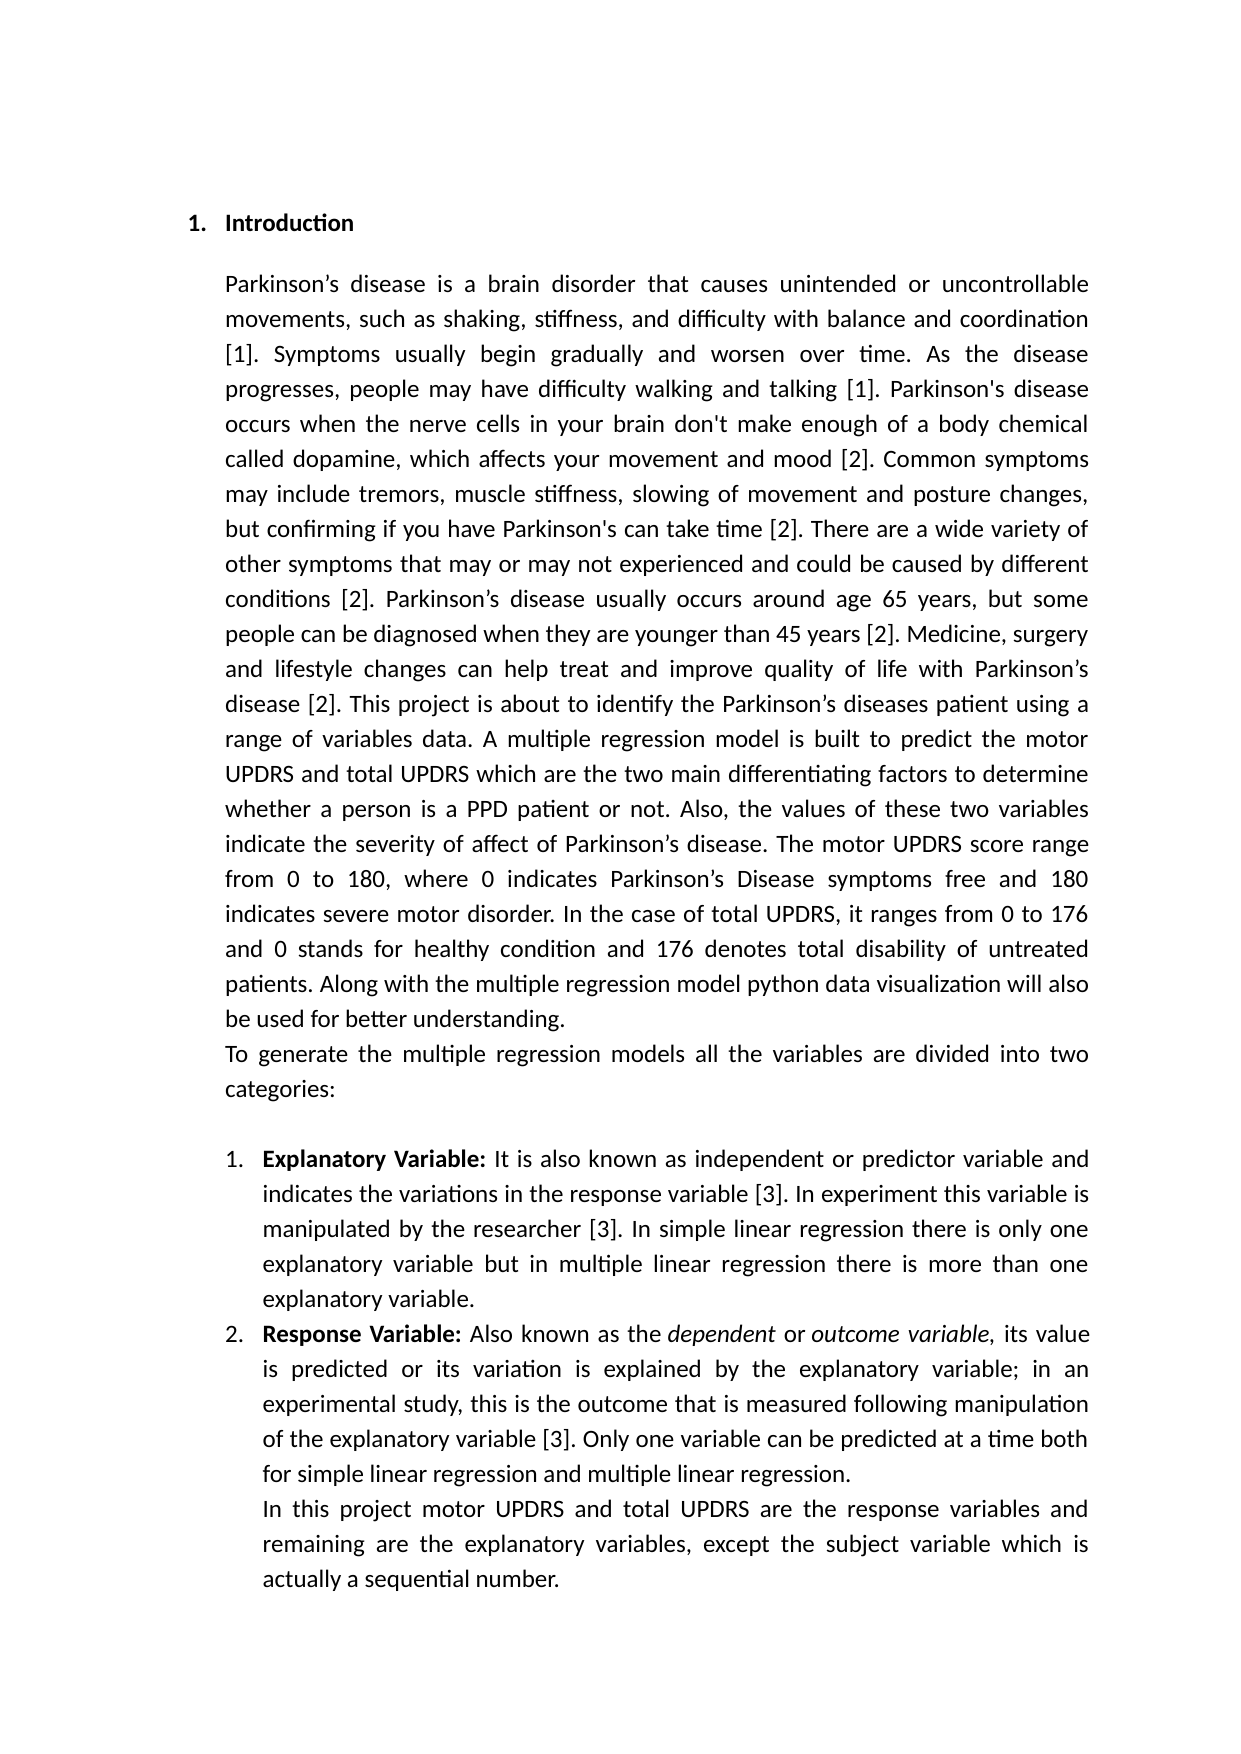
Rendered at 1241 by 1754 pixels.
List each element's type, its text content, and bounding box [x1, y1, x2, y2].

list Explanatory Variable: It is also known as independent or predictor variable and indicates the variations in the response variable [3]. In experiment this variable is manipulated by the researcher [3]. In simple linear regression there is only one explanatory variable but in multiple linear regression there is more than one explanatory variable. [225, 1143, 1090, 1314]
list Parkinson’s disease is a brain disorder that causes unintended or uncontrollable movements, such as shaking, stiffness, and difficulty with balance and coordination [1]. Symptoms usually begin gradually and worsen over time. As the disease progresses, people may have difficulty walking and talking [1]. Parkinson's disease occurs when the nerve cells in your brain don't make enough of a body chemical called dopamine, which affects your movement and mood [2]. Common symptoms may include tremors, muscle stiffness, slowing of movement and posture changes, but confirming if you have Parkinson's can take time [2]. There are a wide variety of other symptoms that may or may not experienced and could be caused by different conditions [2]. Parkinson’s disease usually occurs around age 65 years, but some people can be diagnosed when they are younger than 45 years [2]. Medicine, surgery and lifestyle changes can help treat and improve quality of life with Parkinson’s disease [2]. This project is about to identify the Parkinson’s diseases patient using a range of variables data. A multiple regression model is built to predict the motor UPDRS and total UPDRS which are the two main differentiating factors to determine whether a person is a PPD patient or not. Also, the values of these two variables indicate the severity of affect of Parkinson’s disease. The motor UPDRS score range from 0 to 180, where 0 indicates Parkinson’s Disease symptoms free and 180 indicates severe motor disorder. In the case of total UPDRS, it ranges from 0 to 176 and 0 stands for healthy condition and 176 denotes total disability of untreated patients. Along with the multiple regression model python data visualization will also be used for better understanding. [225, 268, 1090, 1034]
list To generate the multiple regression models all the variables are divided into two categories: [225, 1038, 1090, 1104]
list Response Variable: Also known as the dependent or outcome variable, its value is predicted or its variation is explained by the explanatory variable; in an experimental study, this is the outcome that is measured following manipulation of the explanatory variable [3]. Only one variable can be predicted at a time both for simple linear regression and multiple linear regression. [225, 1318, 1090, 1489]
list In this project motor UPDRS and total UPDRS are the response variables and remaining are the explanatory variables, except the subject variable which is actually a sequential number. [262, 1493, 1090, 1594]
list Introduction [187, 207, 1090, 238]
